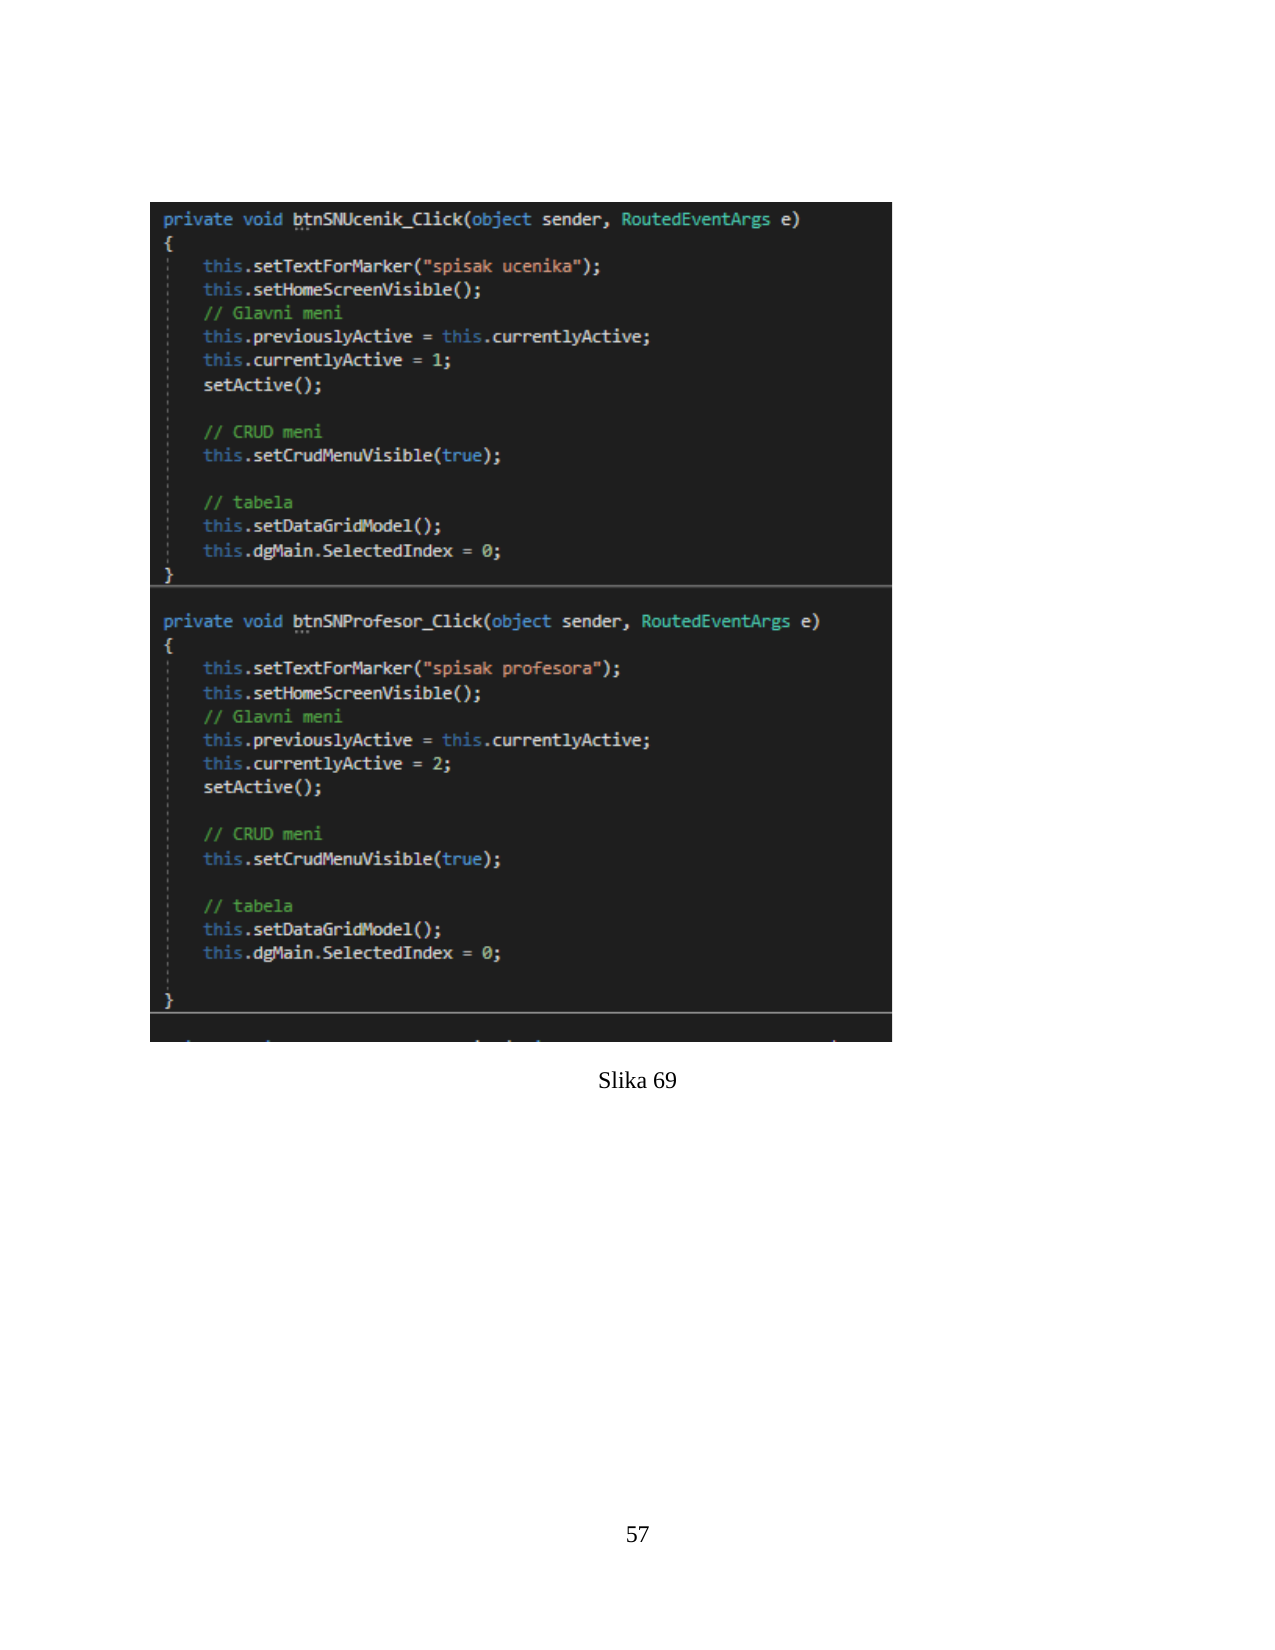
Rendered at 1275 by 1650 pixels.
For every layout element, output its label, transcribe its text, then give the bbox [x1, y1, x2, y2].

picture [150, 202, 893, 1042]
text Slika 69 [150, 1066, 1125, 1093]
